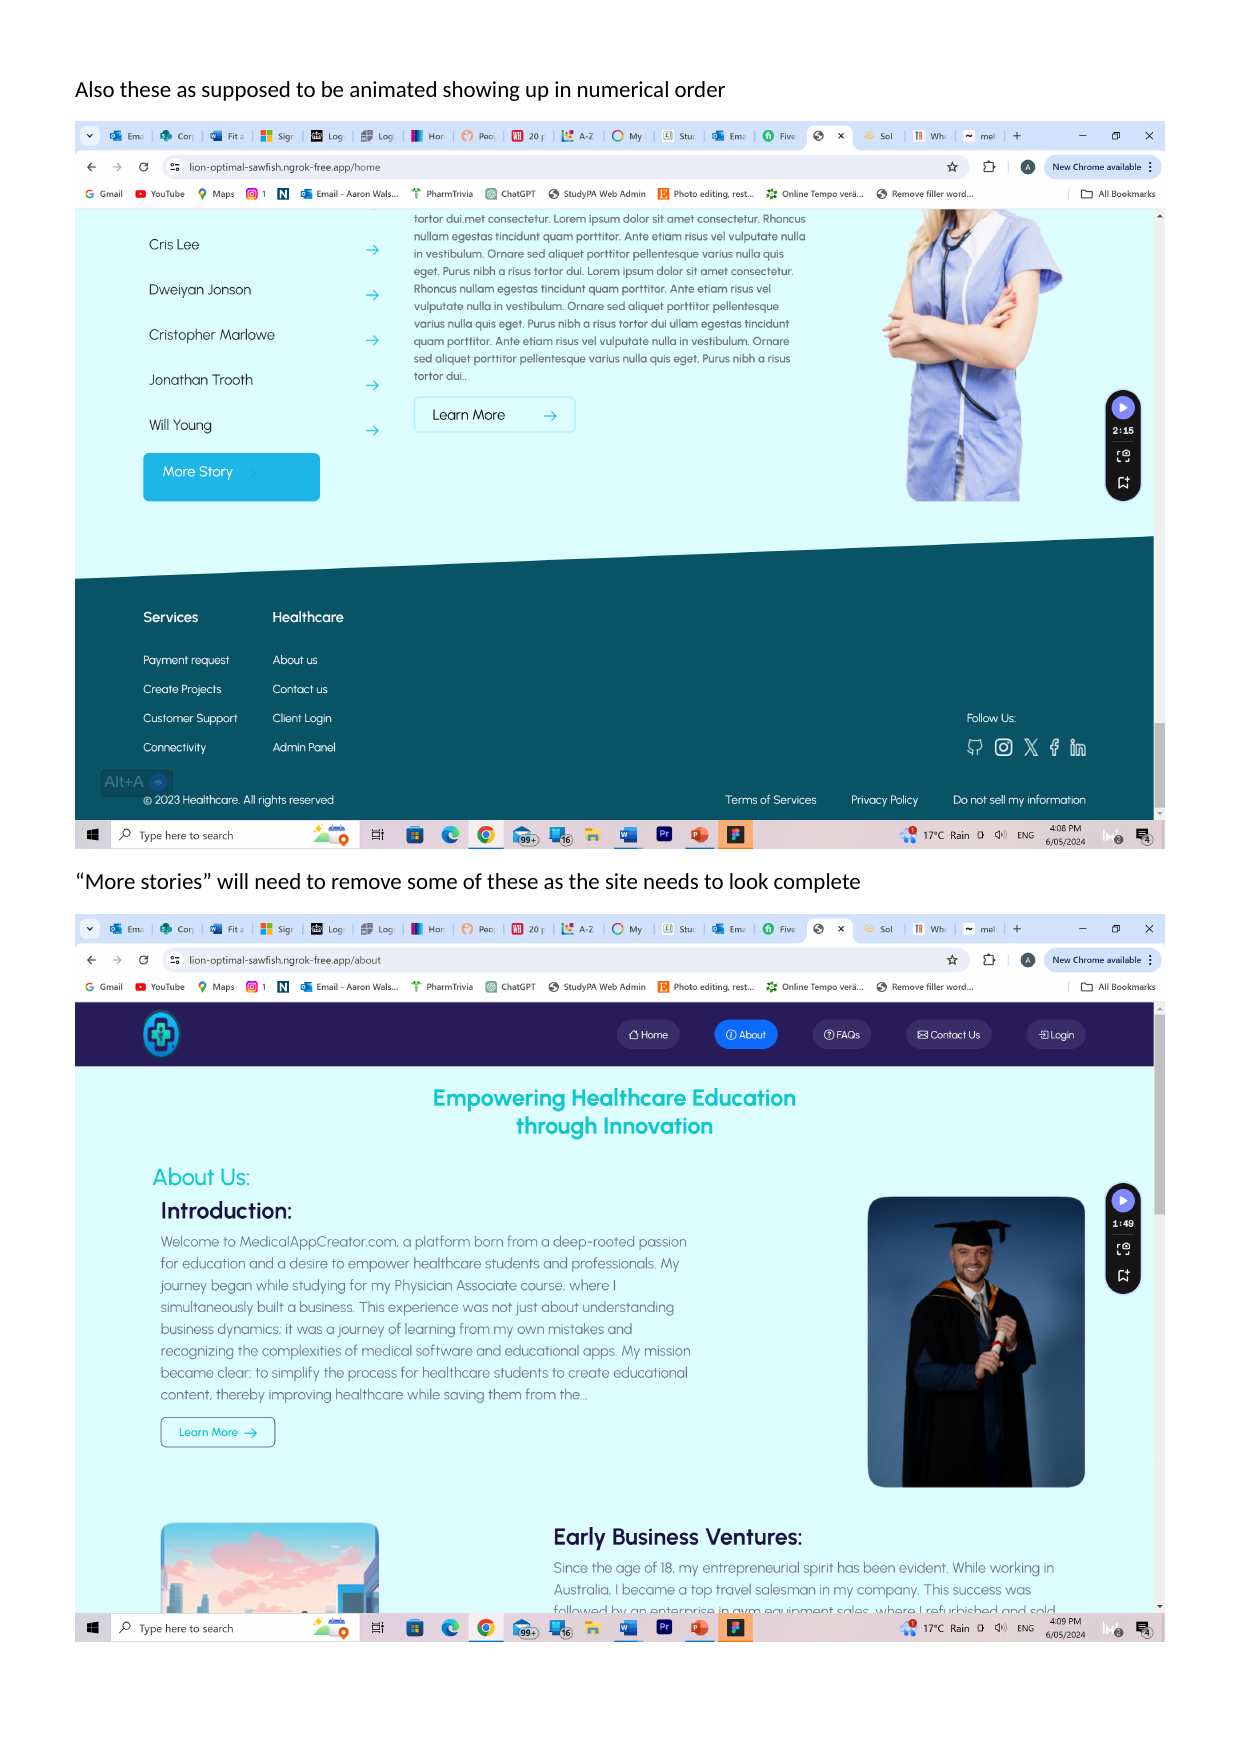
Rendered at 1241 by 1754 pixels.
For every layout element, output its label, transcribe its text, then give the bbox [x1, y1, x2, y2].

text Also these as supposed to be animated showing up in numerical order [75, 75, 1165, 103]
picture [75, 914, 1166, 1642]
picture [75, 121, 1166, 849]
text “More stories” will need to remove some of these as the site needs to look complete [75, 867, 1165, 896]
